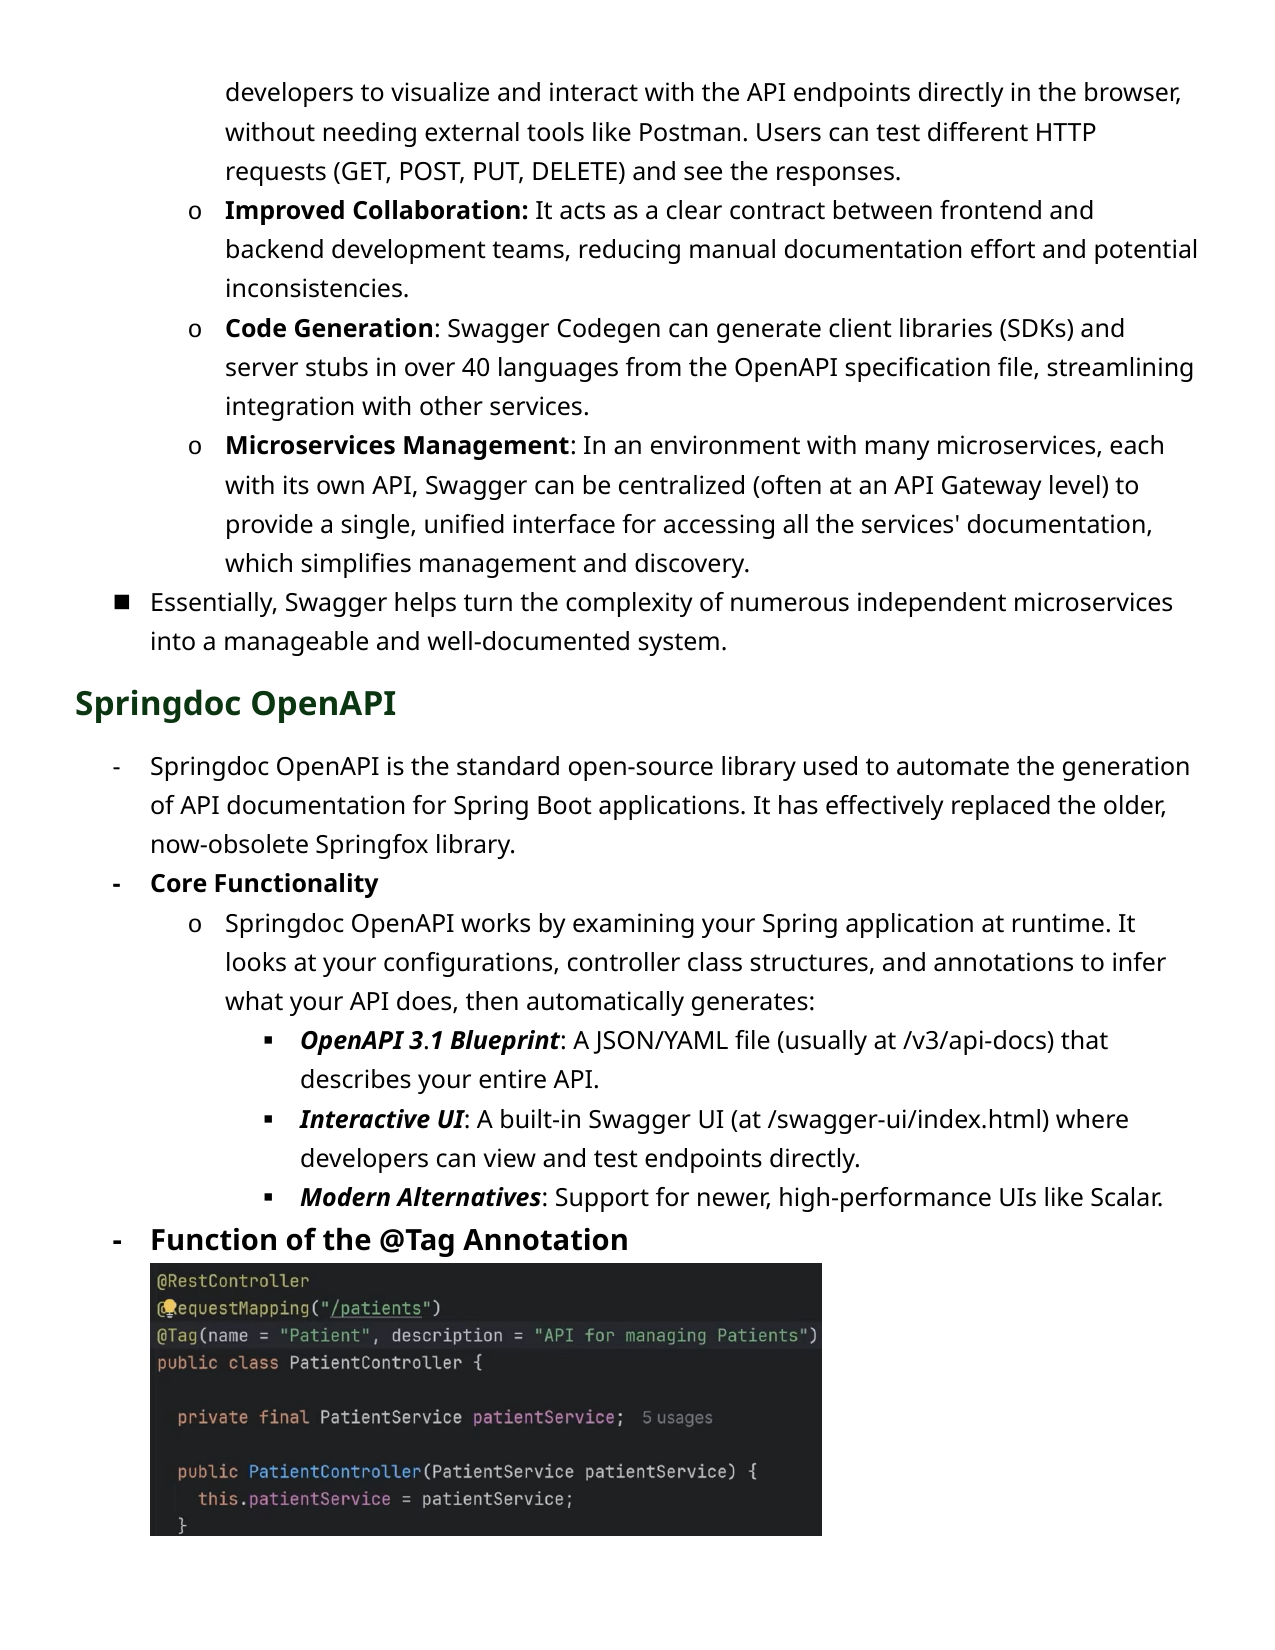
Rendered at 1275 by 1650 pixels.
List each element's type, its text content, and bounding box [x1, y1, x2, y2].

list OpenAPI 3.1 Blueprint: A JSON/YAML file (usually at /v3/api-docs) that describes your entire API. [262, 1023, 1200, 1096]
list Code Generation: Swagger Codegen can generate client libraries (SDKs) and server stubs in over 40 languages from the OpenAPI specification file, streamlining integration with other services. [187, 310, 1200, 423]
picture [150, 1263, 822, 1536]
list Core Functionality [112, 866, 1200, 900]
list Microservices Management: In an environment with many microservices, each with its own API, Swagger can be centralized (often at an API Gateway level) to provide a single, unified interface for accessing all the services' documentation, which simplifies management and discovery. [187, 428, 1200, 580]
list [187, 75, 1200, 187]
list Interactive UI: A built-in Swagger UI (at /swagger-ui/index.html) where developers can view and test endpoints directly. [262, 1101, 1200, 1174]
list Springdoc OpenAPI works by examining your Spring application at runtime. It looks at your configurations, controller class structures, and annotations to infer what your API does, then automatically generates: [187, 905, 1200, 1018]
list Improved Collaboration: It acts as a clear contract between frontend and backend development teams, reducing manual documentation effort and potential inconsistencies. [187, 192, 1200, 305]
list Springdoc OpenAPI is the standard open-source library used to automate the generation of API documentation for Spring Boot applications. It has effectively replaced the older, now-obsolete Springfox library. [112, 749, 1200, 861]
text Springdoc OpenAPI [75, 680, 1200, 725]
list Essentially, Swagger helps turn the complexity of numerous independent microservices into a manageable and well-documented system. [112, 585, 1200, 658]
list Modern Alternatives: Support for newer, high-performance UIs like Scalar. [262, 1180, 1200, 1214]
